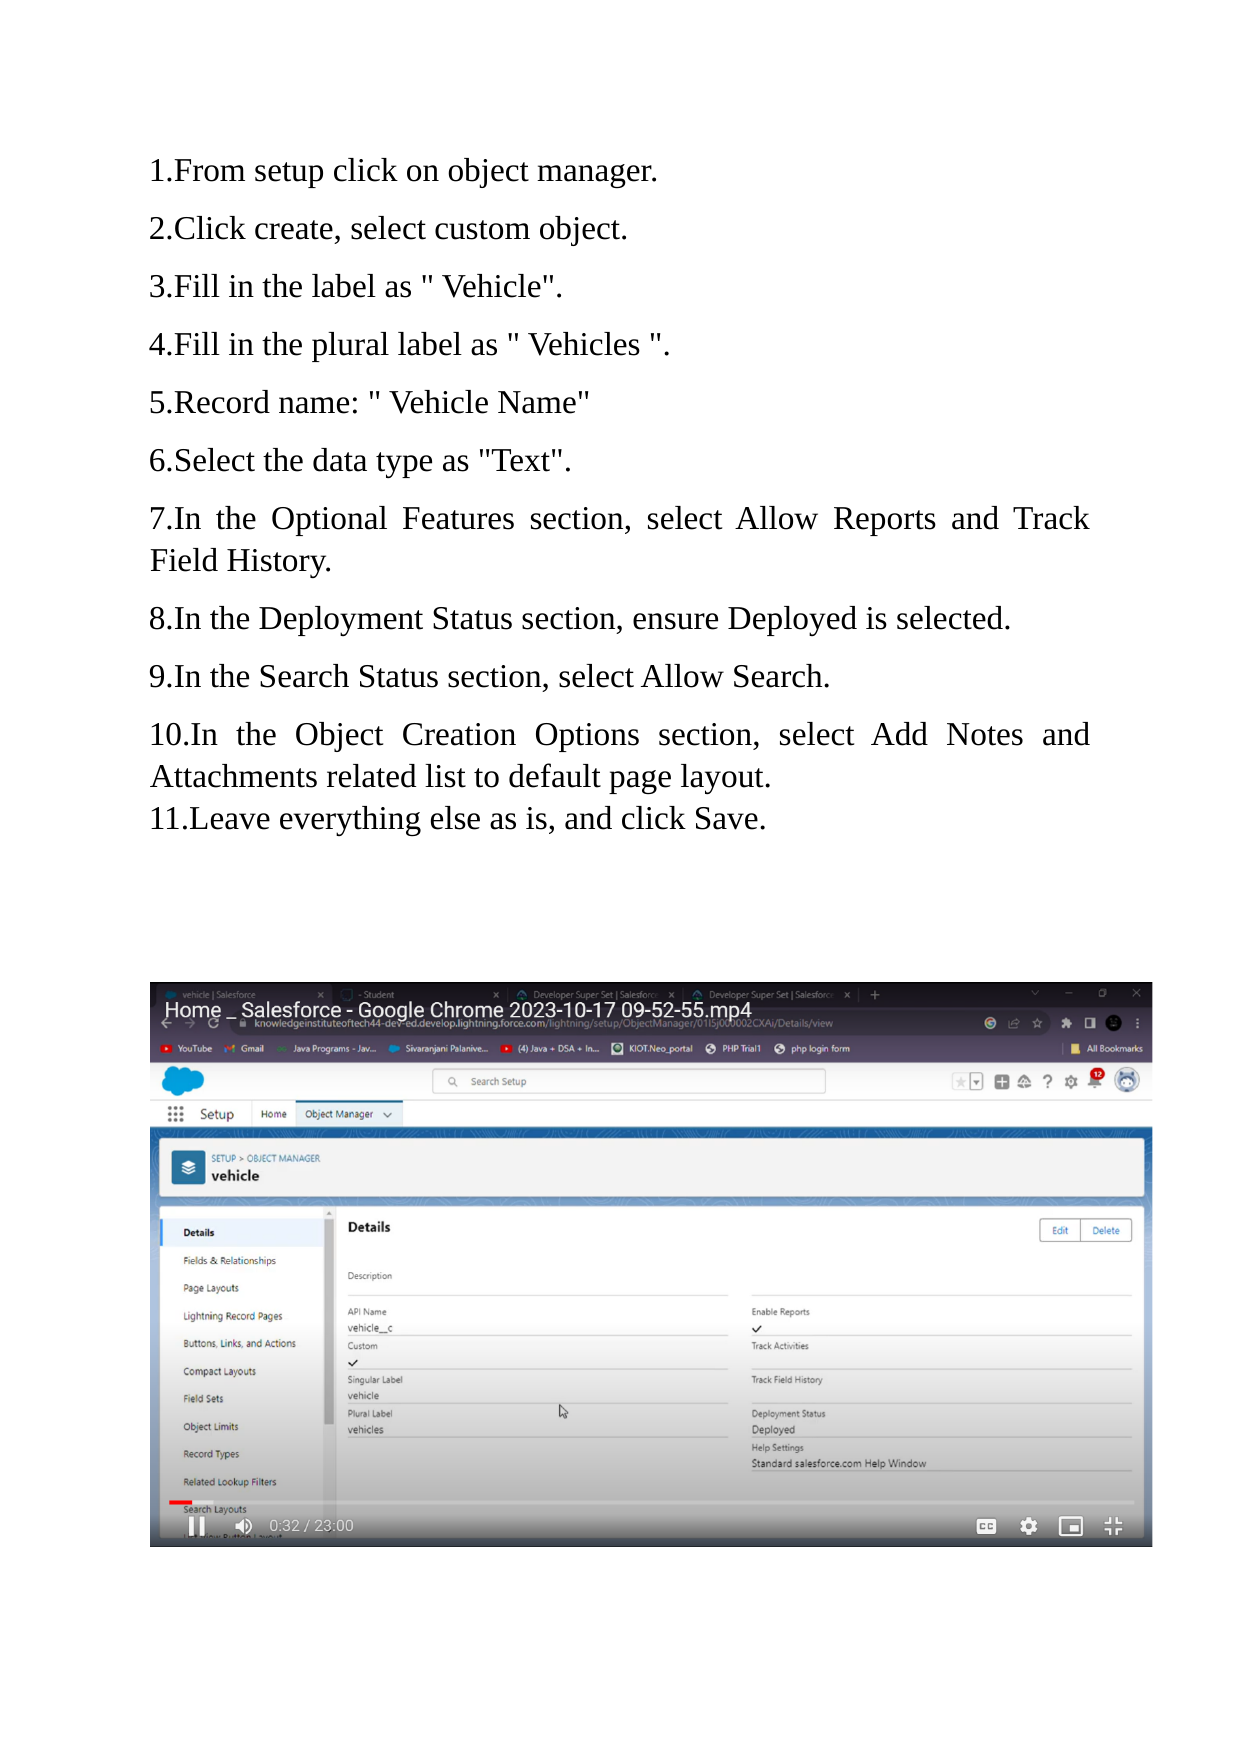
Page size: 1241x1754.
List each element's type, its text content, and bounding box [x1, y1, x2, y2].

text 8.In the Deployment Status section, ensure Deployed is selected. [148, 598, 1091, 637]
text 3.Fill in the label as " Vehicle". [148, 266, 1091, 304]
text 1.From setup click on object manager. [148, 150, 1091, 188]
text 9.In the Search Status section, select Allow Search. [148, 656, 1091, 694]
text 7.In the Optional Features section, select Allow Reports and Track Field History. [148, 498, 1091, 578]
picture [150, 982, 1153, 1547]
text 4.Fill in the plural label as " Vehicles ". [148, 324, 1091, 362]
text 5.Record name: " Vehicle Name" [148, 382, 1091, 420]
text 2.Click create, select custom object. [148, 208, 1091, 246]
text 10.In the Object Creation Options section, select Add Notes and Attachments related list to default page layout. [148, 714, 1091, 795]
text 11.Leave everything else as is, and click Save. [148, 798, 1091, 837]
text 6.Select the data type as "Text". [148, 440, 1091, 478]
